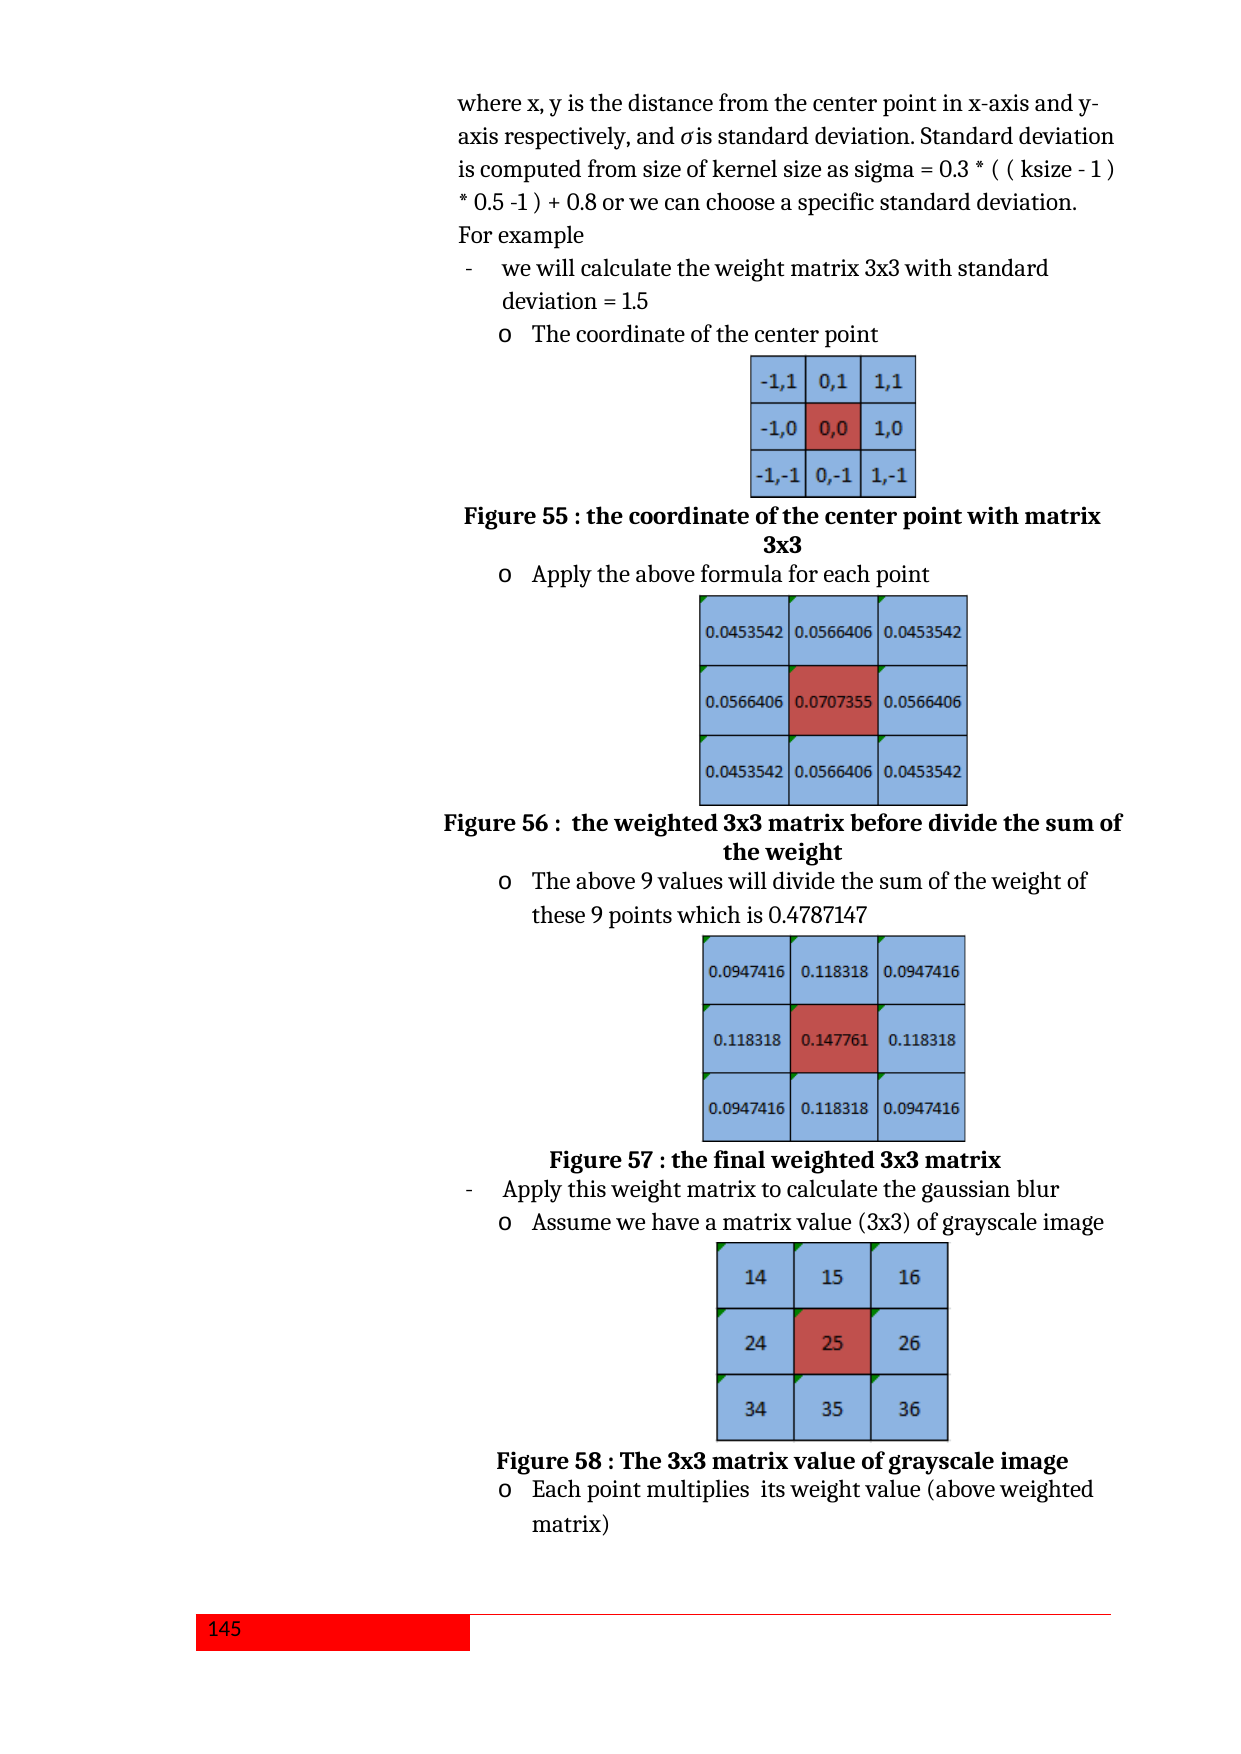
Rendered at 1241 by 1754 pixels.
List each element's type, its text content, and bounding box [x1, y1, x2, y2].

list we will calculate the weight matrix 3x3 with standard deviation = 1.5 [464, 254, 1122, 316]
list Each point multiplies its weight value (above weighted matrix) [497, 1475, 1122, 1538]
list Assume we have a matrix value (3x3) of grayscale image [497, 1208, 1122, 1238]
list Apply this weight matrix to calculate the gaussian blur [465, 1175, 1122, 1203]
list Figure 55 : the coordinate of the center point with matrix 3x3 [443, 502, 1122, 560]
text For example [458, 221, 1122, 249]
list Figure 56 : the weighted 3x3 matrix before divide the sum of the weight [443, 809, 1122, 867]
list The coordinate of the center point [497, 320, 1122, 350]
list Figure 58 : The 3x3 matrix value of grayscale image [443, 1447, 1122, 1475]
list Figure 57 : the final weighted 3x3 matrix [428, 1146, 1122, 1175]
picture [701, 934, 966, 1142]
text where x, y is the distance from the center point in x-axis and y-axis respectively, and is standard deviation. Standard deviation is computed from size of kernel size as sigma = 0.3 * ( ( ksize - 1 ) * 0.5 -1 ) + 0.8 or we can choose a specific standard deviation. [458, 89, 1122, 216]
picture [698, 594, 968, 806]
list The above 9 values will divide the sum of the weight of these 9 points which is 0.4787147 [497, 867, 1122, 930]
picture [750, 354, 917, 498]
picture [715, 1242, 952, 1443]
list Apply the above formula for each point [497, 560, 1122, 590]
